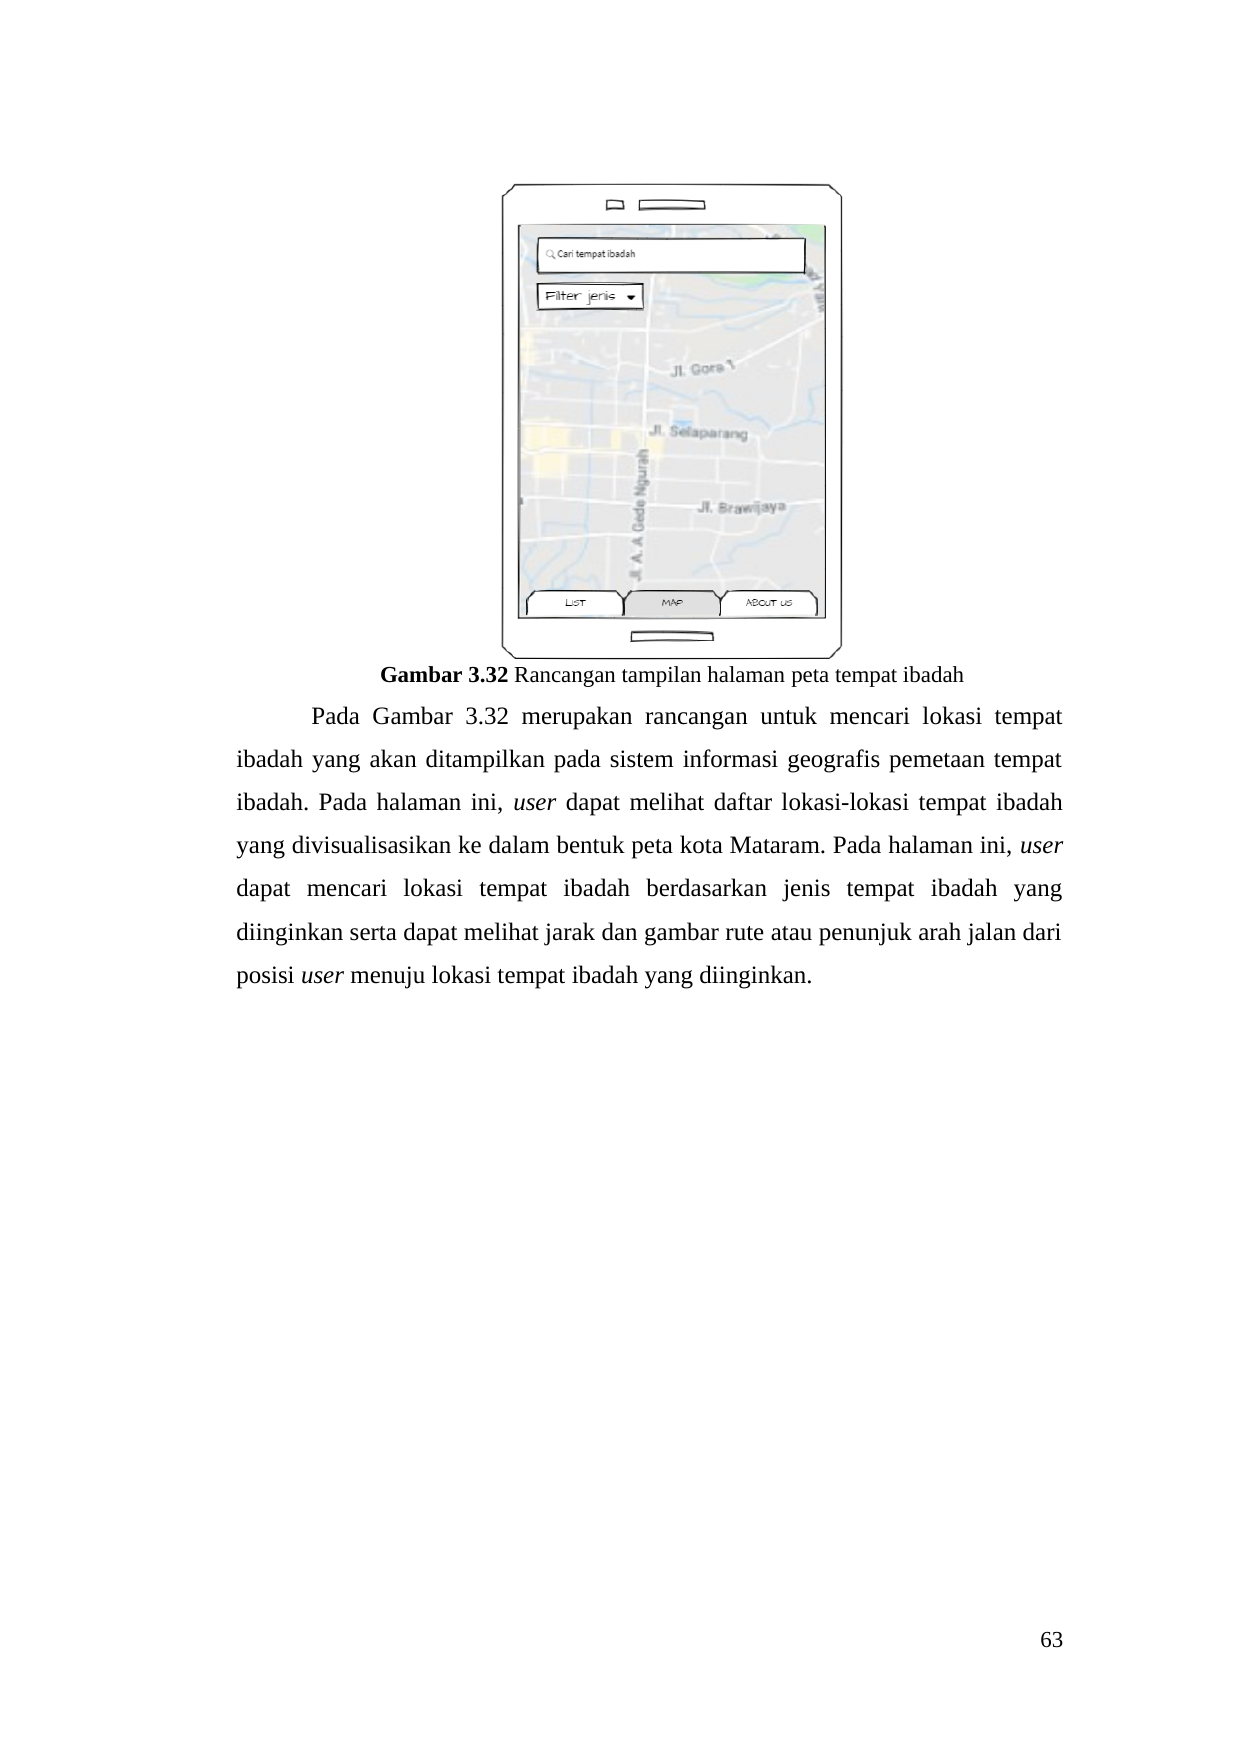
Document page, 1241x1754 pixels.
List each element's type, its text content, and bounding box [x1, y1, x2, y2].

picture [496, 177, 848, 662]
list Pada Gambar 3.32 merupakan rancangan untuk mencari lokasi tempat ibadah yang akan ditampilkan pada sistem informasi geografis pemetaan tempat ibadah. Pada halaman ini, user dapat melihat daftar lokasi-lokasi tempat ibadah yang divisualisasikan ke dalam bentuk peta kota Mataram. Pada halaman ini, user dapat mencari lokasi tempat ibadah berdasarkan jenis tempat ibadah yang diinginkan serta dapat melihat jarak dan gambar rute atau penunjuk arah jalan dari posisi user menuju lokasi tempat ibadah yang diinginkan. [236, 701, 1063, 988]
list Gambar 3.32 Rancangan tampilan halaman peta tempat ibadah [281, 661, 1063, 688]
